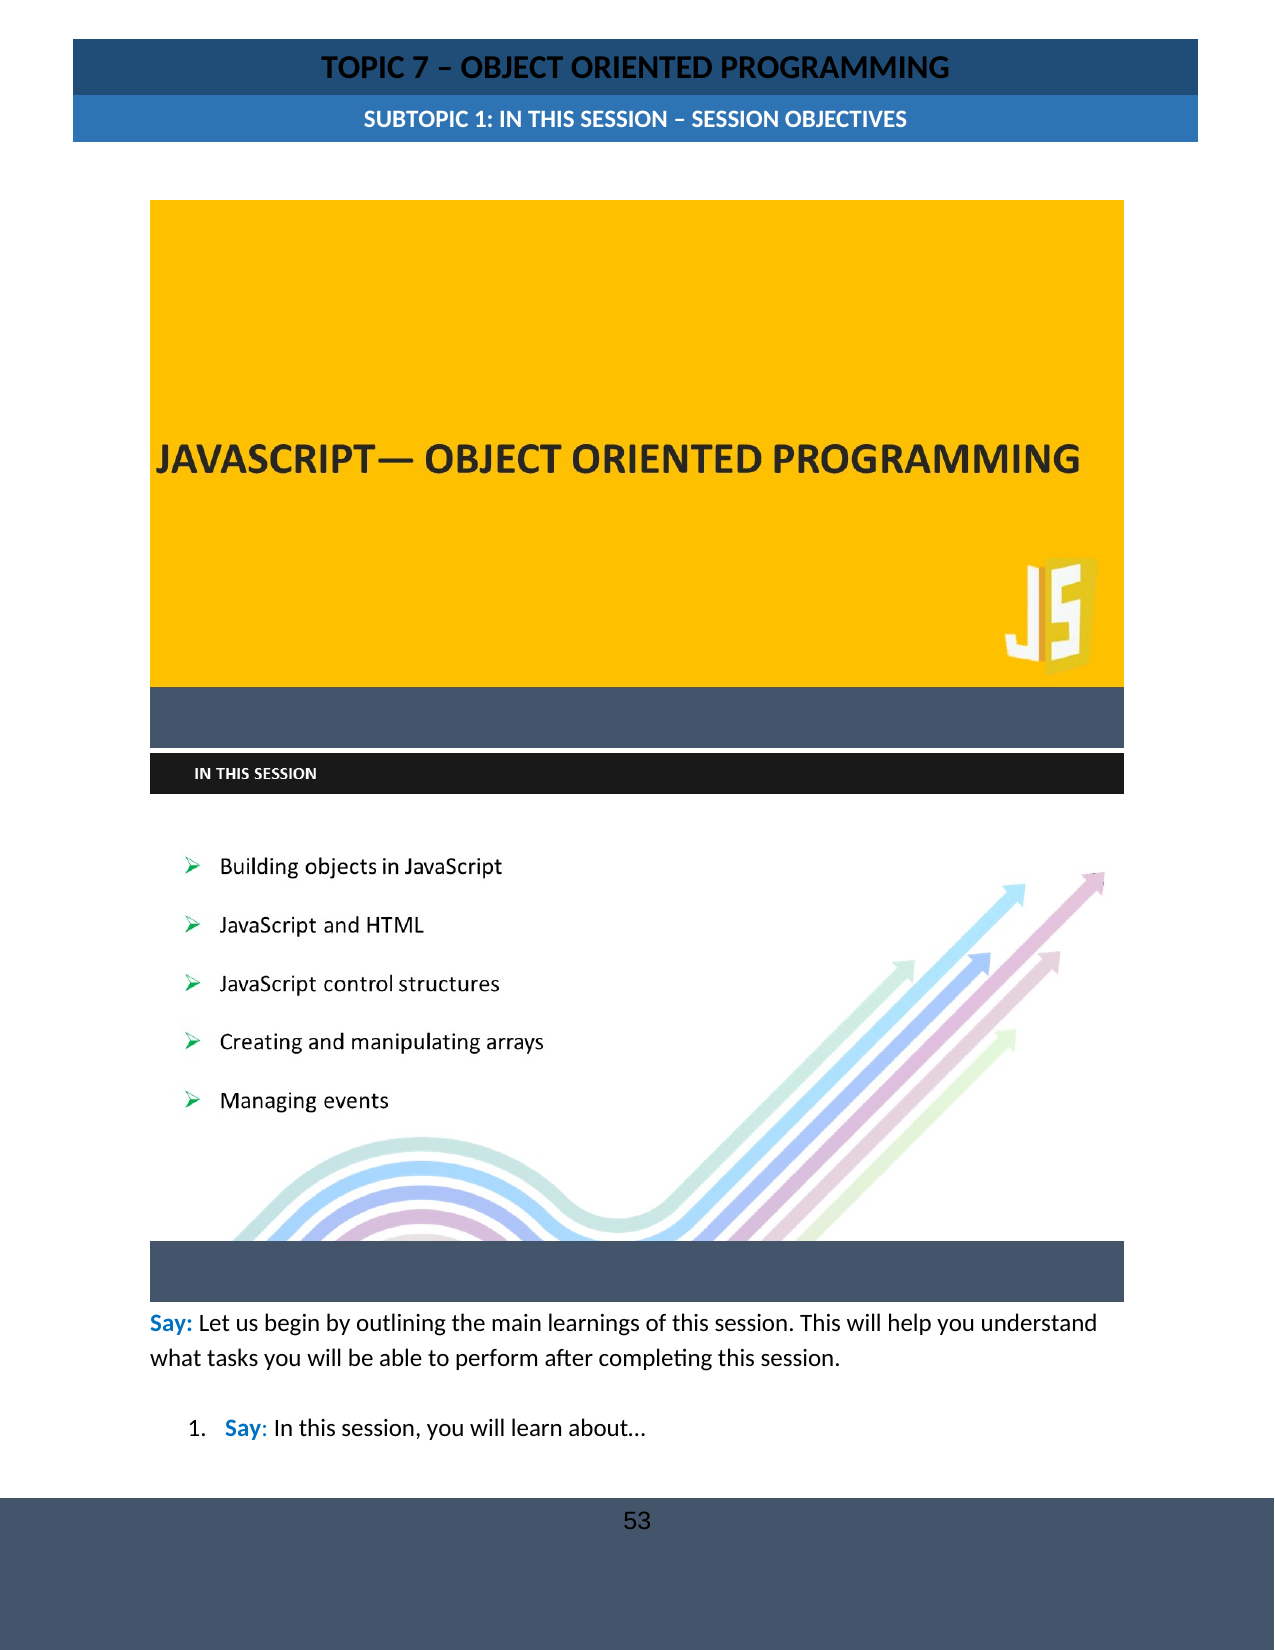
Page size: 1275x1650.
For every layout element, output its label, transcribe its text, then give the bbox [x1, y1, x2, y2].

text Say: Let us begin by outlining the main learnings of this session. This will help you understand what tasks you will be able to perform after completing this session. [150, 1307, 1125, 1373]
picture [150, 200, 1124, 748]
list Say: In this session, you will learn about… [187, 1412, 1125, 1443]
picture [150, 753, 1124, 1302]
